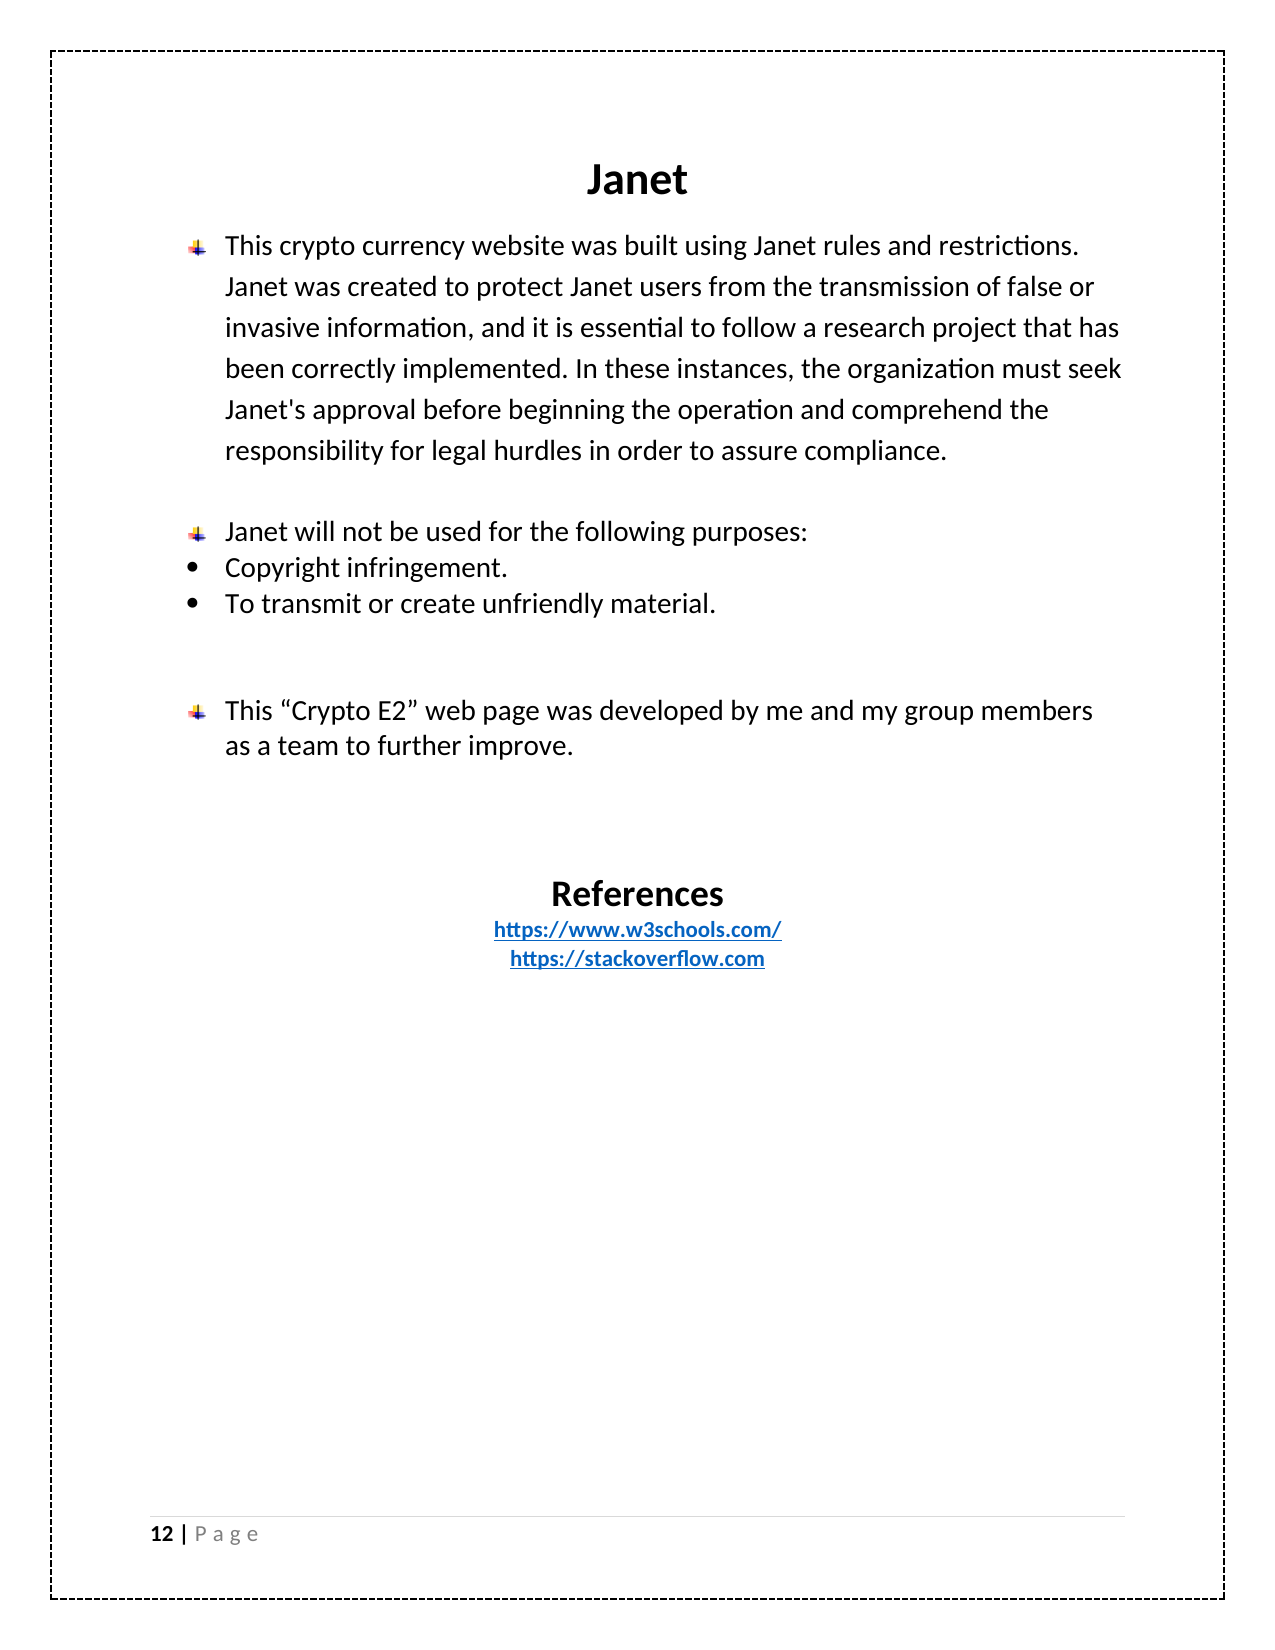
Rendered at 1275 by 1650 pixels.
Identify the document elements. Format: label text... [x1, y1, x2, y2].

picture [188, 238, 206, 256]
text Janet [150, 150, 1125, 206]
list Janet will not be used for the following purposes: [187, 513, 1125, 549]
text https://www.w3schools.com/ [150, 916, 1125, 944]
picture [188, 703, 206, 720]
list This crypto currency website was built using Janet rules and restrictions. Janet was created to protect Janet users from the transmission of false or invasive information, and it is essential to follow a research project that has been correctly implemented. In these instances, the organization must seek Janet's approval before beginning the operation and comprehend the responsibility for legal hurdles in order to assure compliance. [187, 227, 1125, 467]
list This “Crypto E2” web page was developed by me and my group members as a team to further improve. [187, 692, 1125, 763]
picture [188, 525, 206, 542]
list To transmit or create unfriendly material. [187, 585, 1125, 620]
text References [150, 870, 1125, 916]
list Copyright infringement. [187, 549, 1125, 585]
text https://stackoverflow.com [150, 944, 1125, 972]
